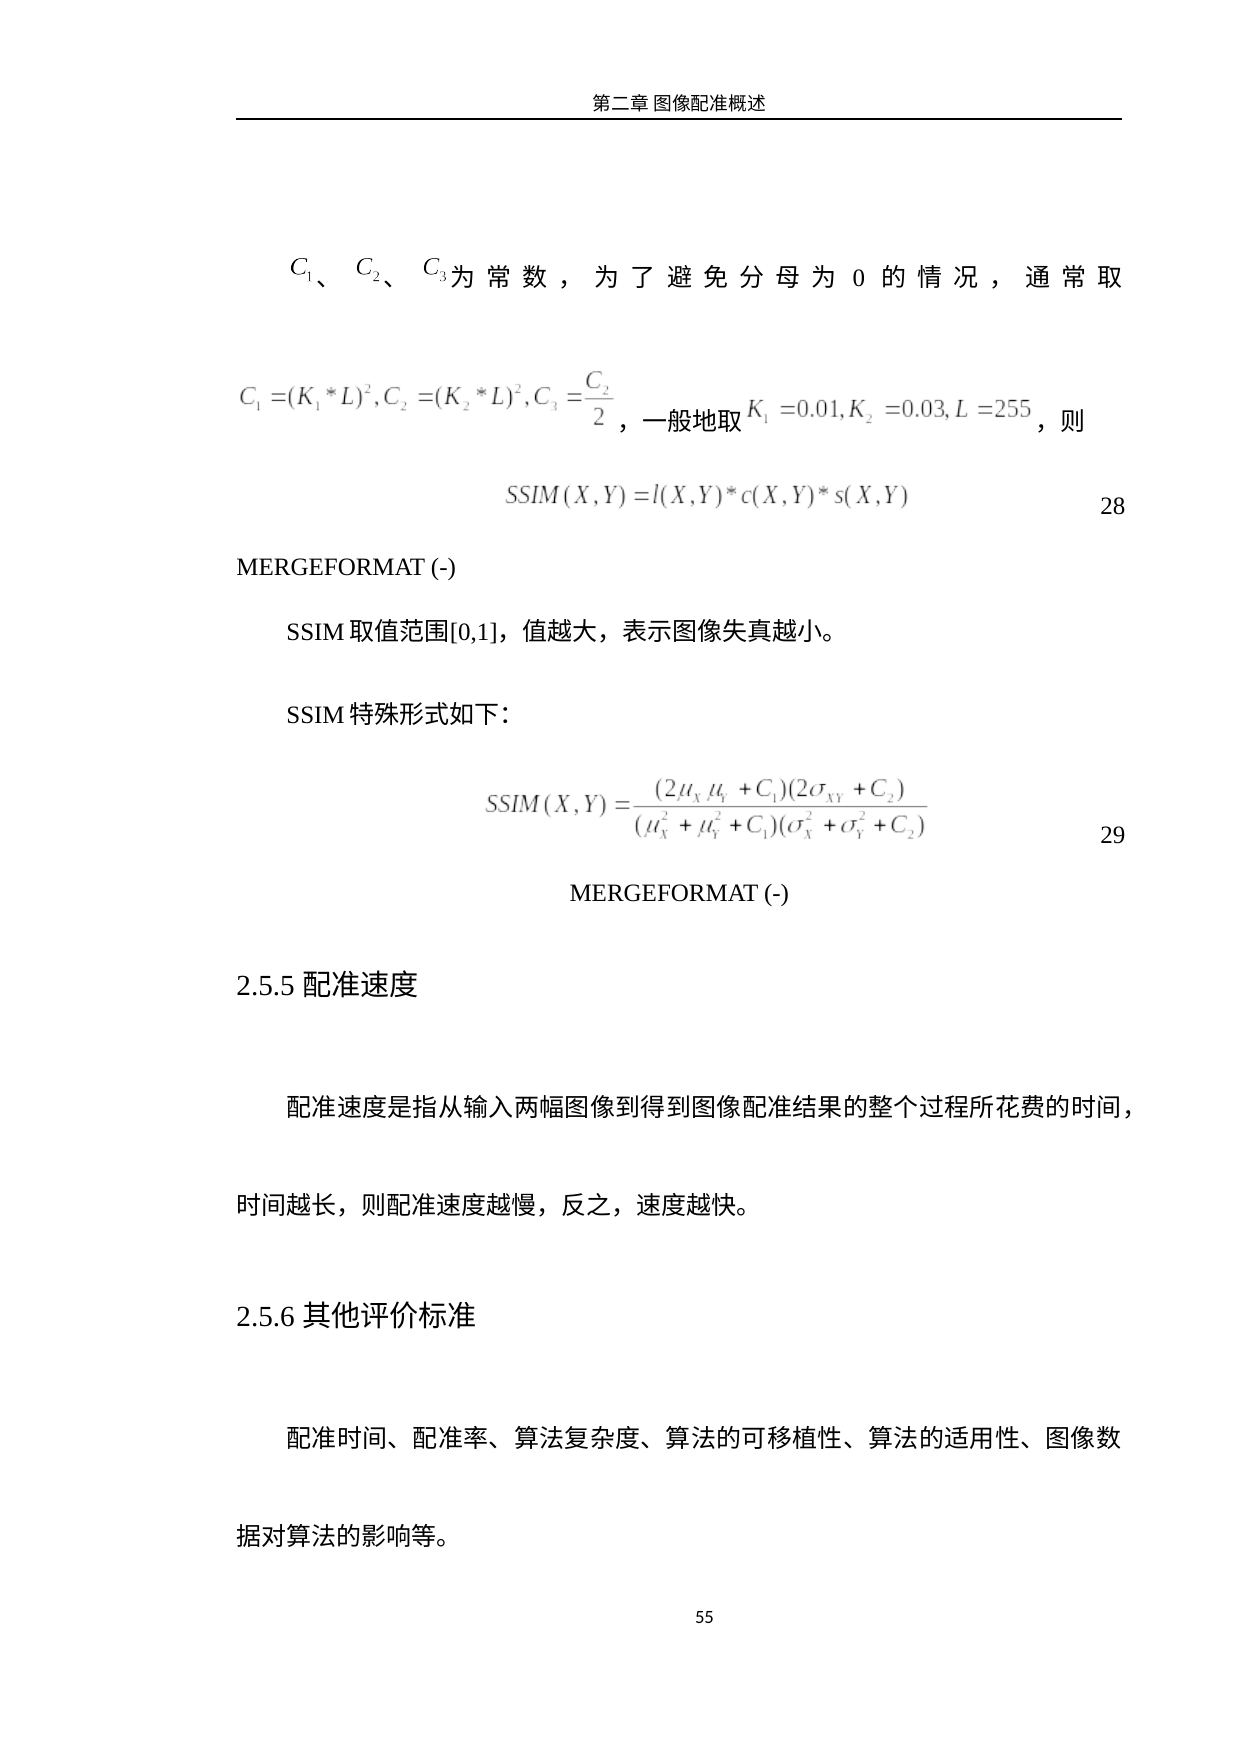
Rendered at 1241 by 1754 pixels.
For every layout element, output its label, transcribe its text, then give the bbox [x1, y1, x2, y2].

text 配准速度是指从输入两幅图像到得到图像配准结果的整个过程所花费的时间，时间越长，则配准速度越慢，反之，速度越快。 [236, 1073, 1122, 1236]
text 配准时间、配准率、算法复杂度、算法的可移植性、算法的适用性、图像数据对算法的影响等。 [236, 1404, 1122, 1567]
text SSIM取值范围[0,1]，值越大，表示图像失真越小。 [236, 597, 1122, 662]
subtitle 2.5.6 其他评价标准 [236, 1281, 1122, 1346]
subtitle 2.5.5 配准速度 [236, 951, 1122, 1016]
text SSIM特殊形式如下： [236, 680, 1122, 745]
text 、、为常数，为了避免分母为0的情况，通常取，一般地取，则 [236, 239, 1122, 450]
